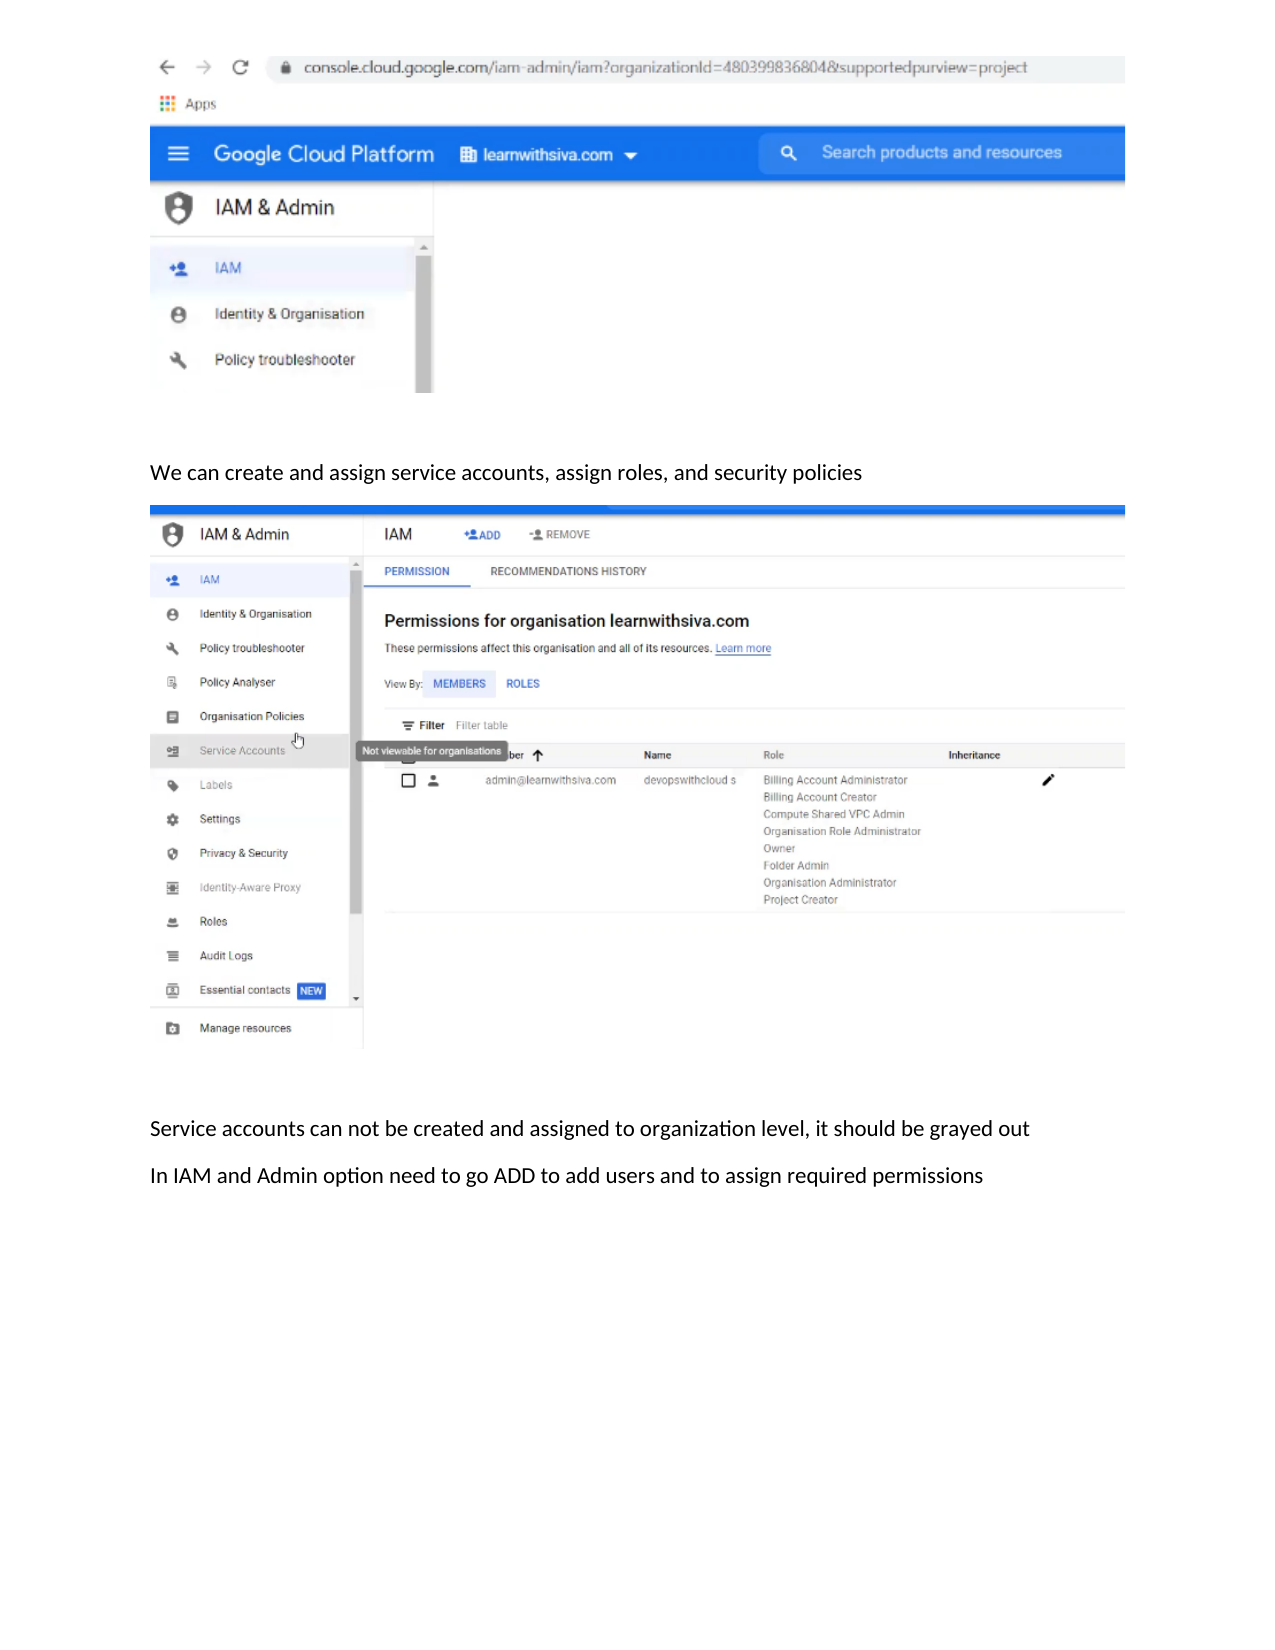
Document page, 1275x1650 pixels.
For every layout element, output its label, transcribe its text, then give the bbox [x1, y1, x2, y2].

text In IAM and Admin option need to go ADD to add users and to assign required permissions [150, 1161, 1125, 1189]
picture [150, 505, 1125, 1049]
picture [150, 56, 1125, 393]
text We can create and assign service accounts, assign roles, and security policies [150, 458, 1125, 486]
text Service accounts can not be created and assigned to organization level, it should be grayed out [150, 1114, 1125, 1142]
